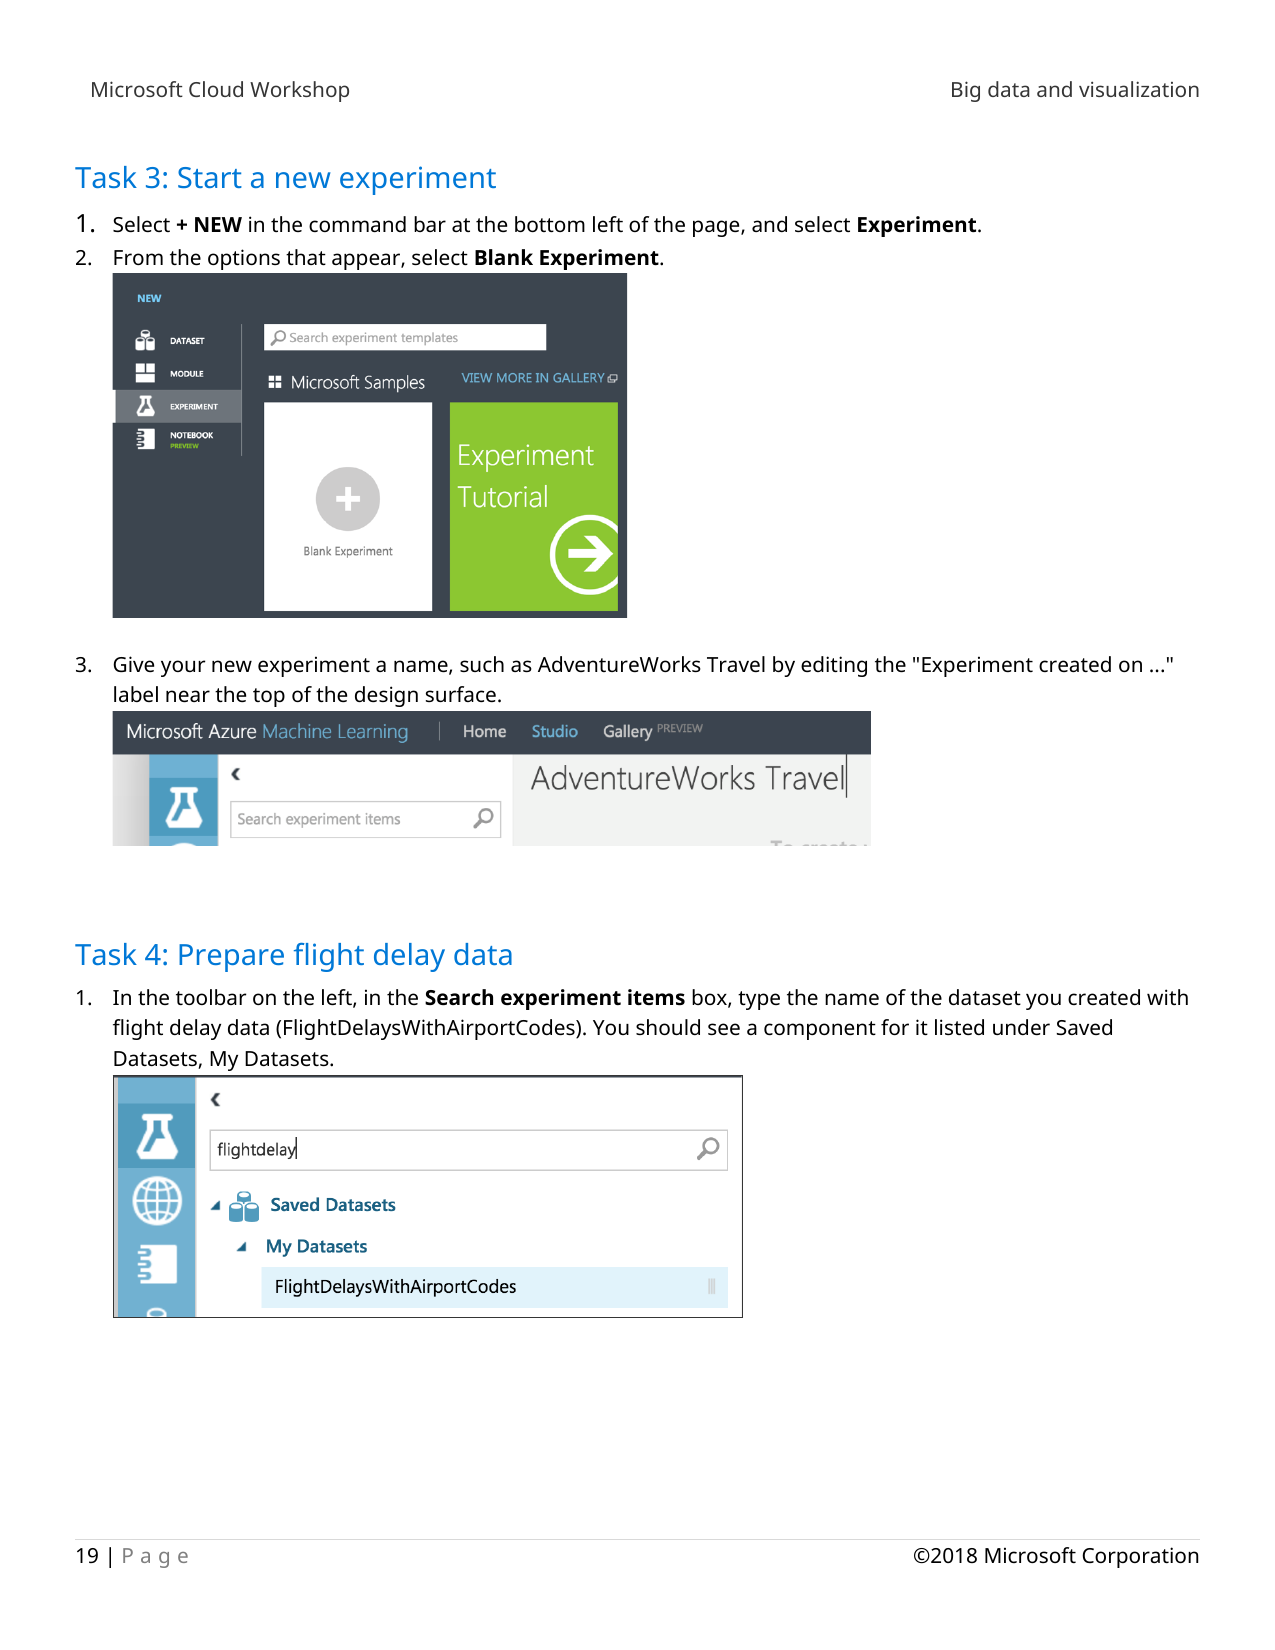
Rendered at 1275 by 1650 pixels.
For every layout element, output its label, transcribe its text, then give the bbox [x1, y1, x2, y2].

subtitle Task 3: Start a new experiment [75, 157, 1200, 197]
subtitle Task 4: Prepare flight delay data [75, 934, 1200, 973]
picture [114, 1076, 742, 1317]
list Select + NEW in the command bar at the bottom left of the page, and select Experiment. [75, 206, 1200, 240]
picture [112, 711, 871, 846]
picture [112, 273, 628, 618]
list In the toolbar on the left, in the Search experiment items box, type the name of the dataset you created with flight delay data (FlightDelaysWithAirportCodes). You should see a component for it listed under Saved Datasets, My Datasets. [75, 983, 1200, 1072]
